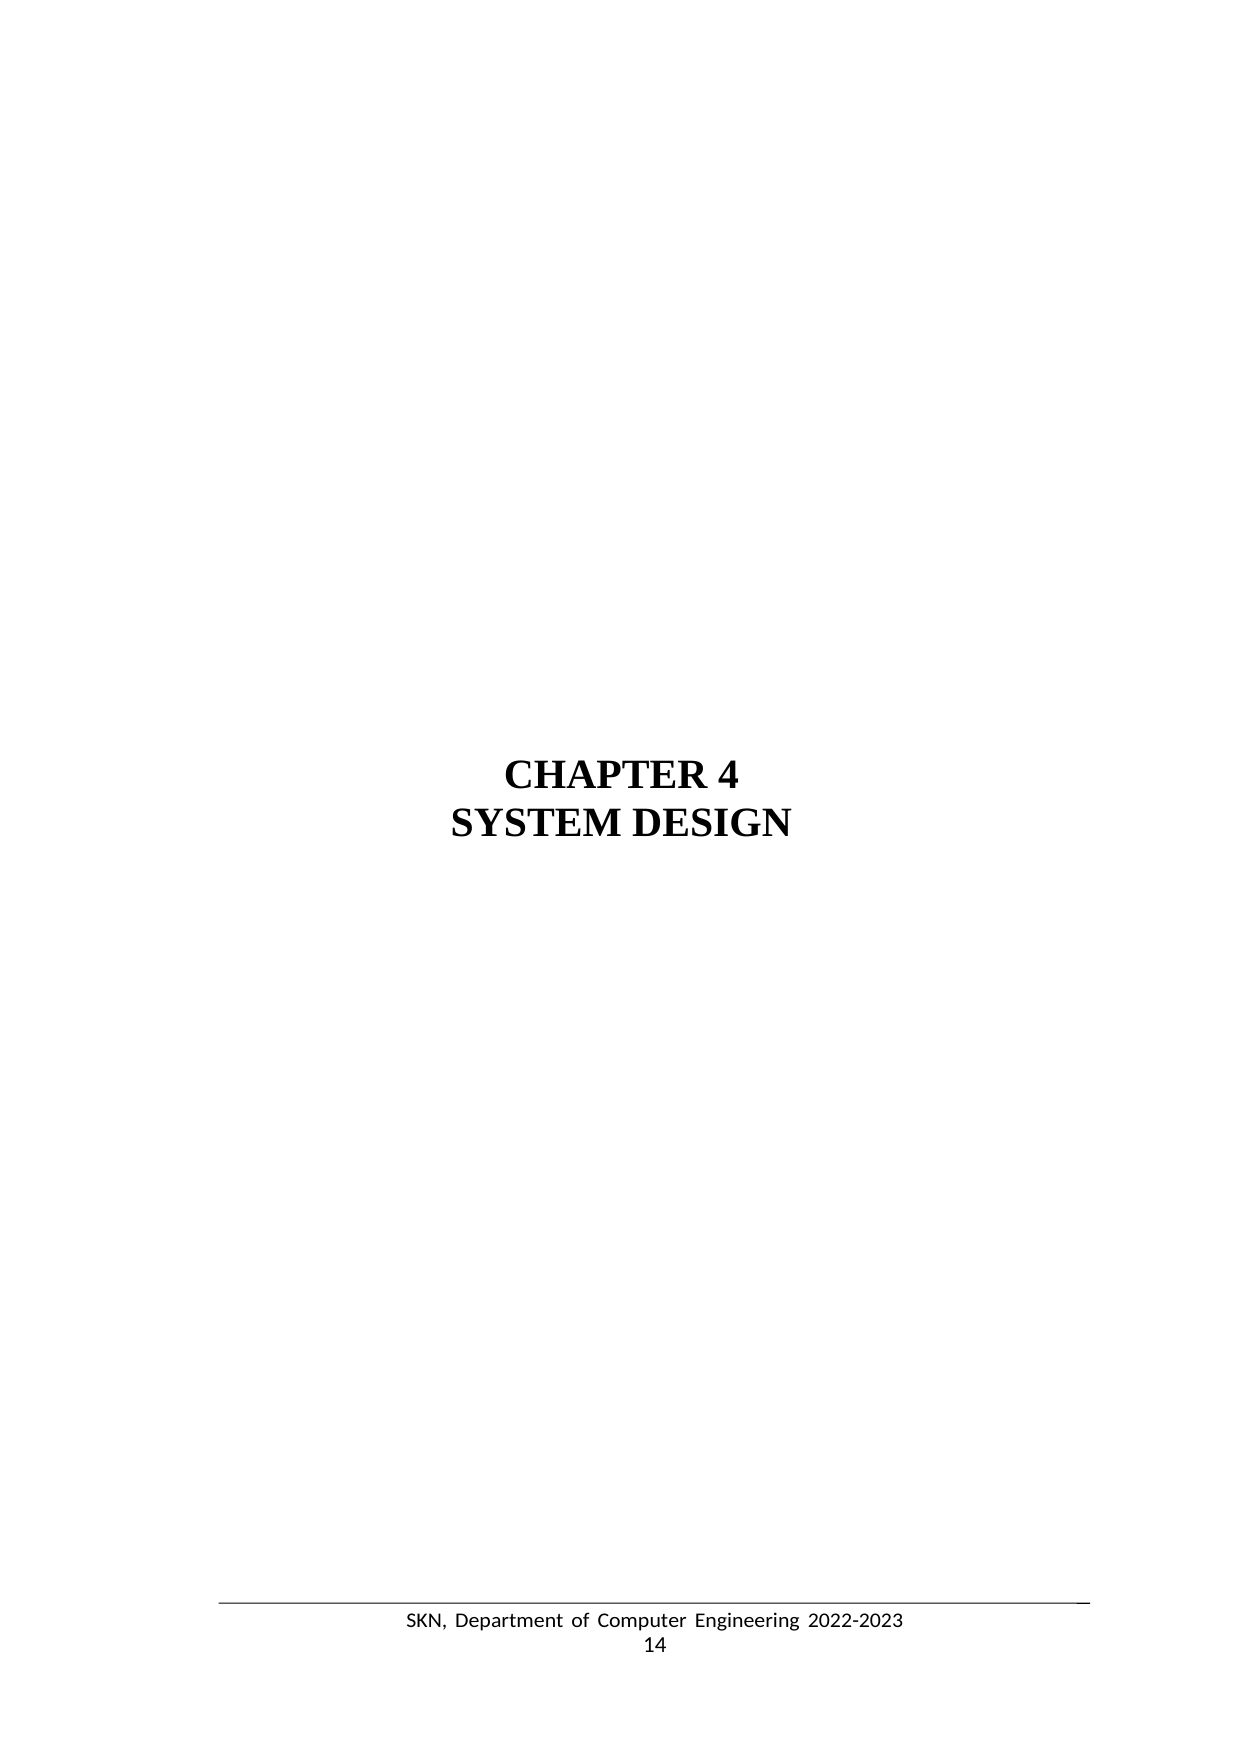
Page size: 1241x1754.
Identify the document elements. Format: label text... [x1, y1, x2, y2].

text SYSTEM DESIGN [175, 797, 1067, 845]
text CHAPTER 4 [175, 749, 1067, 797]
